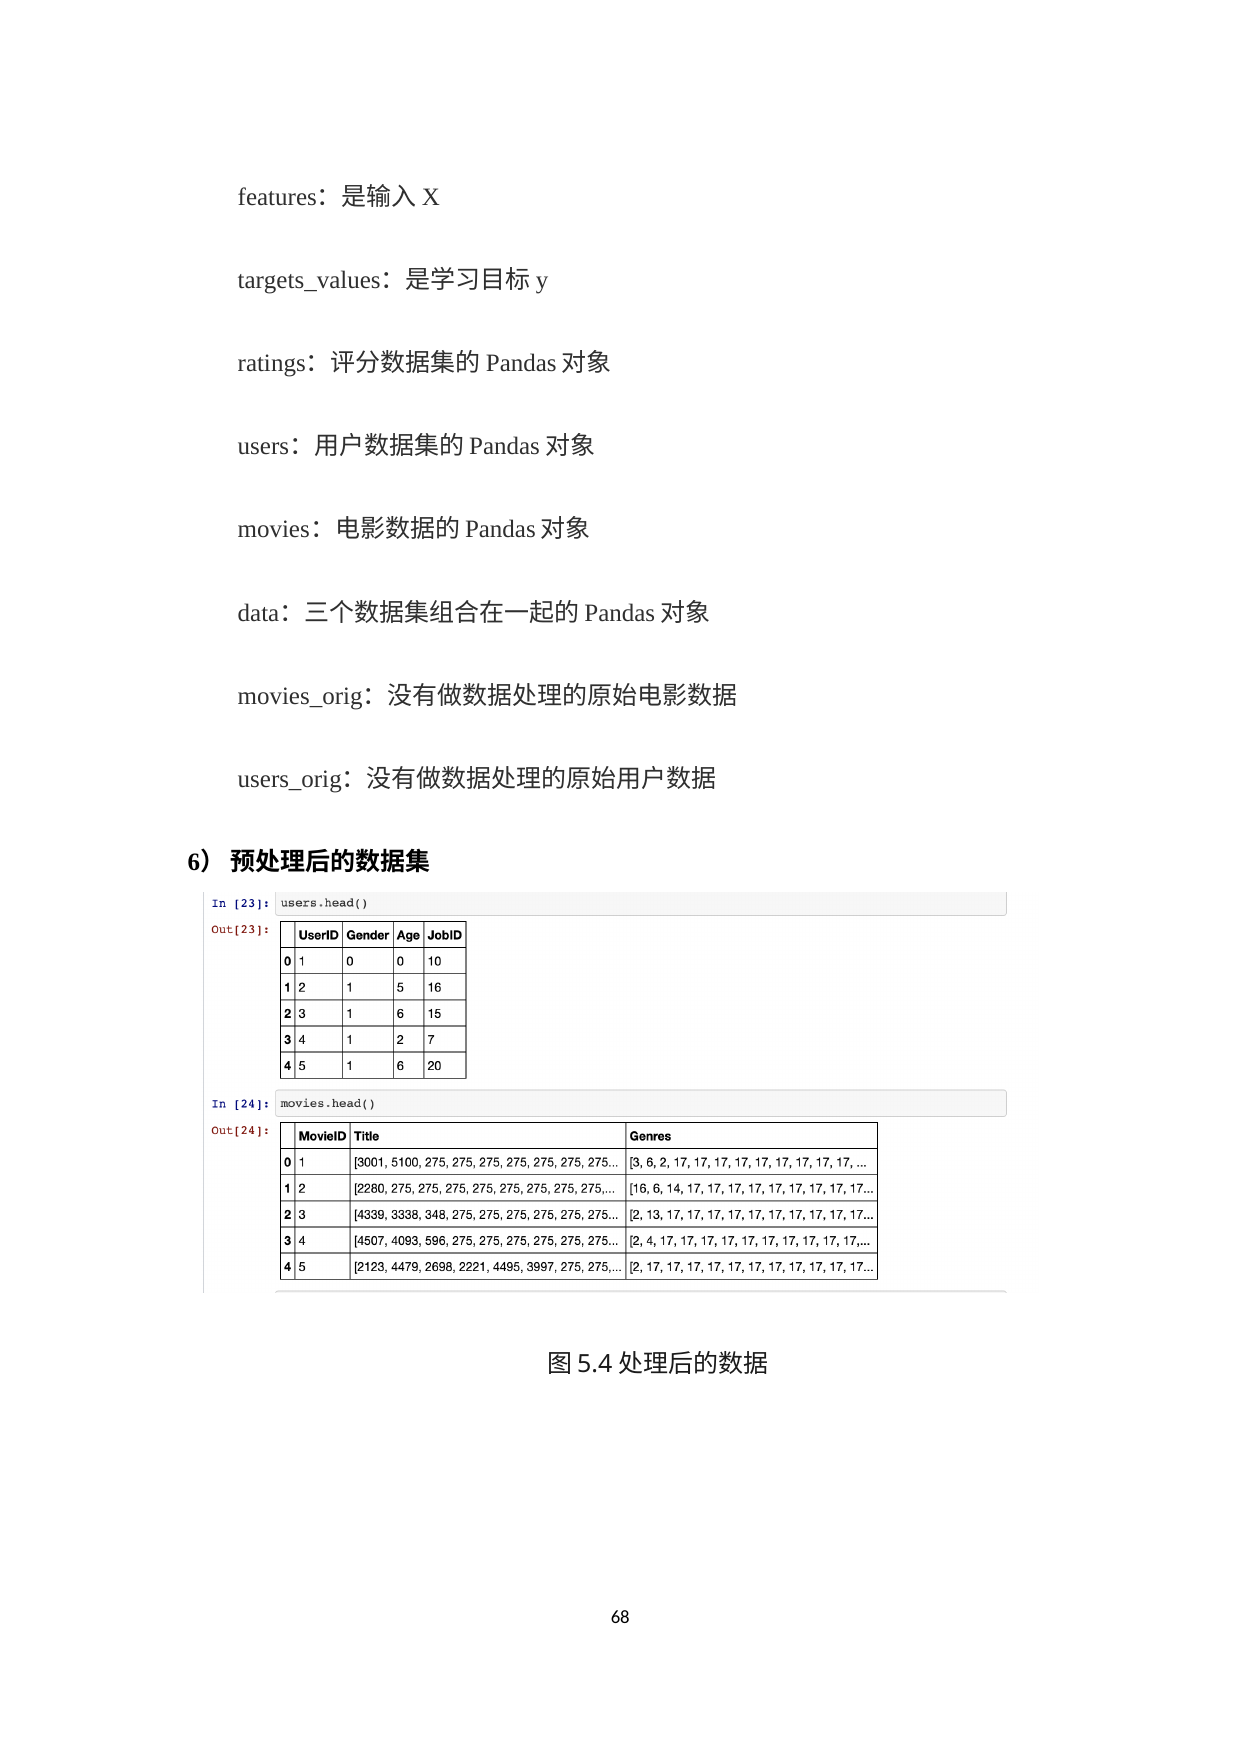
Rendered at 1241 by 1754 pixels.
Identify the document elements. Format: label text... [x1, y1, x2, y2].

text data：三个数据集组合在一起的Pandas对象 [187, 578, 1053, 643]
text targets_values：是学习目标y [187, 245, 1053, 310]
text movies：电影数据的Pandas对象 [187, 494, 1053, 559]
text users：用户数据集的Pandas对象 [187, 411, 1053, 476]
text features：是输入X [187, 162, 1053, 227]
picture [201, 892, 1039, 1293]
text movies_orig：没有做数据处理的原始电影数据 [187, 661, 1053, 726]
text 6） 预处理后的数据集 [187, 827, 1053, 892]
text 图5.4 处理后的数据 [262, 1329, 1053, 1394]
text ratings：评分数据集的Pandas对象 [187, 328, 1053, 393]
text users_orig：没有做数据处理的原始用户数据 [187, 744, 1053, 809]
